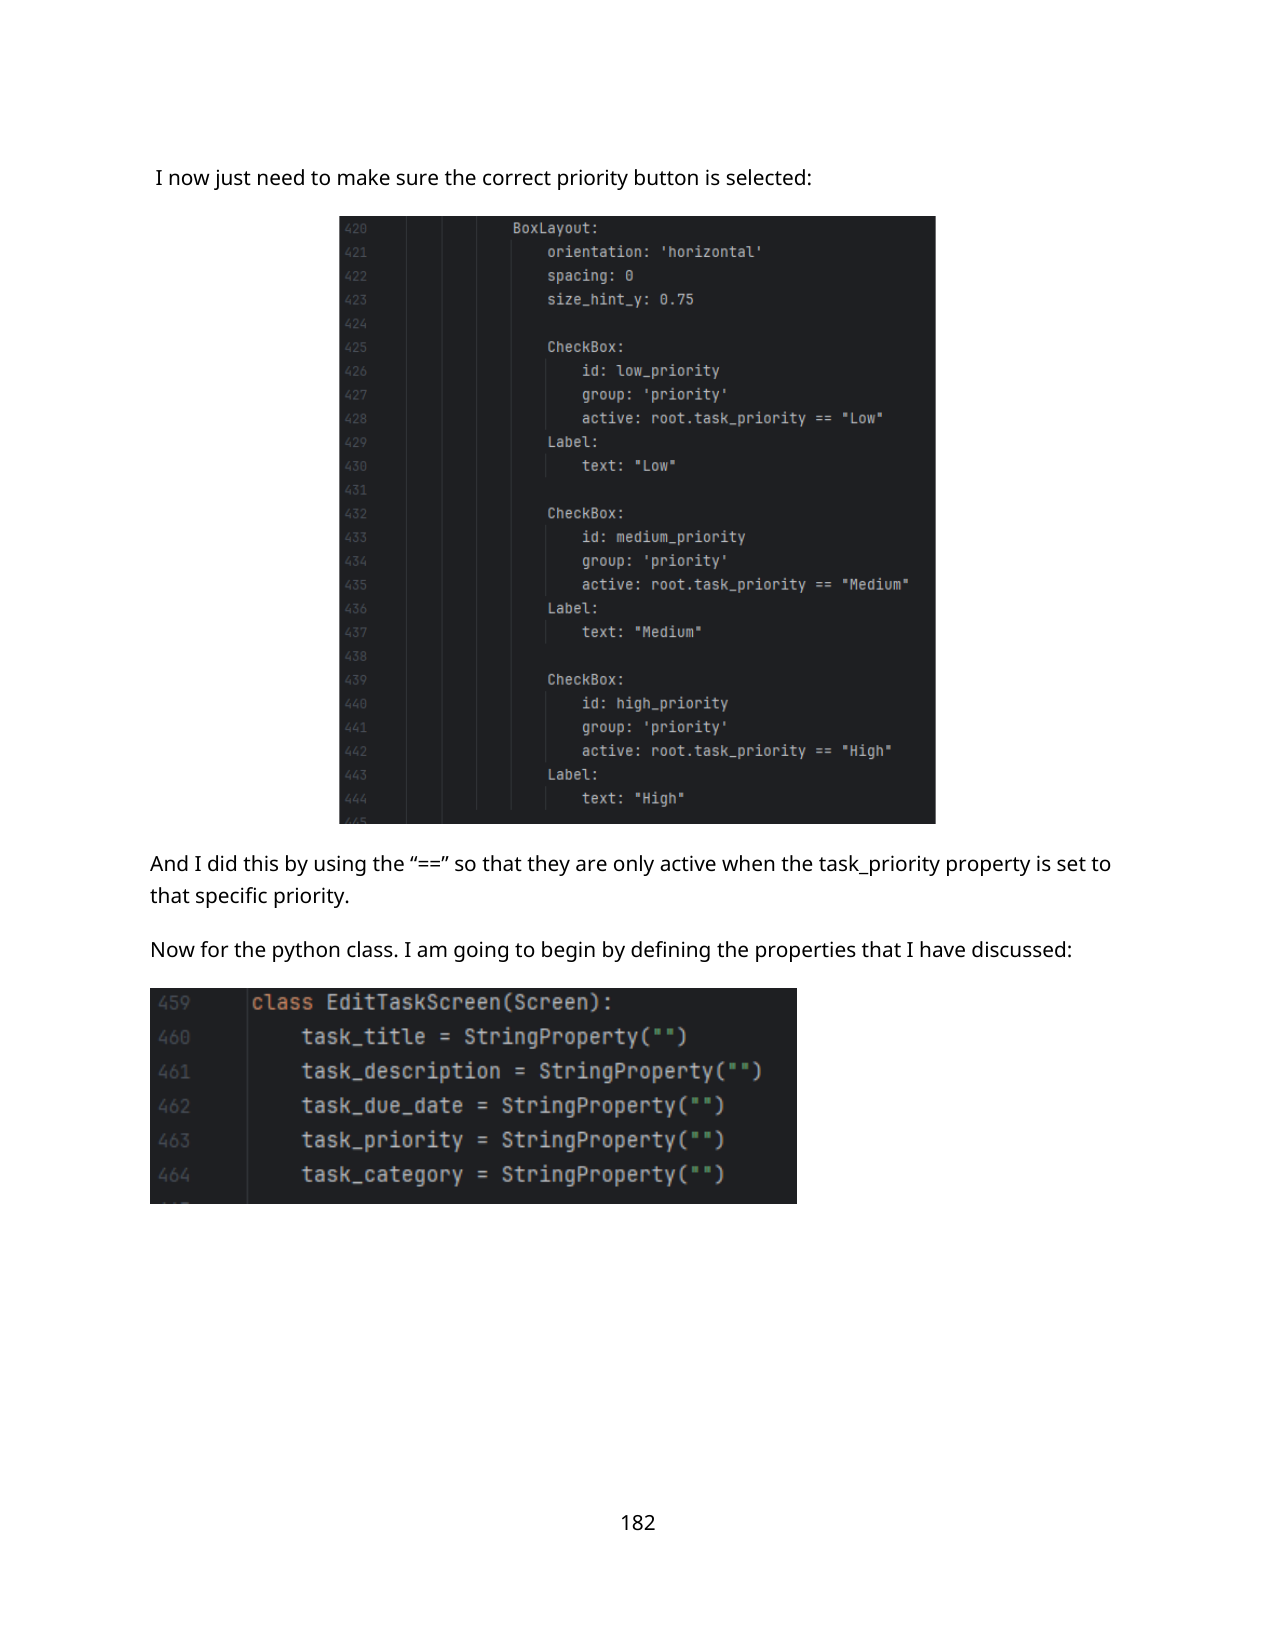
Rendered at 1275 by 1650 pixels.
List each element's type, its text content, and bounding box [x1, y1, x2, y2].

text And I did this by using the “==” so that they are only active when the task_priority property is set to that specific priority. [150, 849, 1125, 910]
picture [150, 988, 797, 1204]
picture [339, 216, 936, 824]
text I now just need to make sure the correct priority button is selected: [150, 163, 1125, 192]
text Now for the python class. I am going to begin by defining the properties that I have discussed: [150, 935, 1125, 963]
